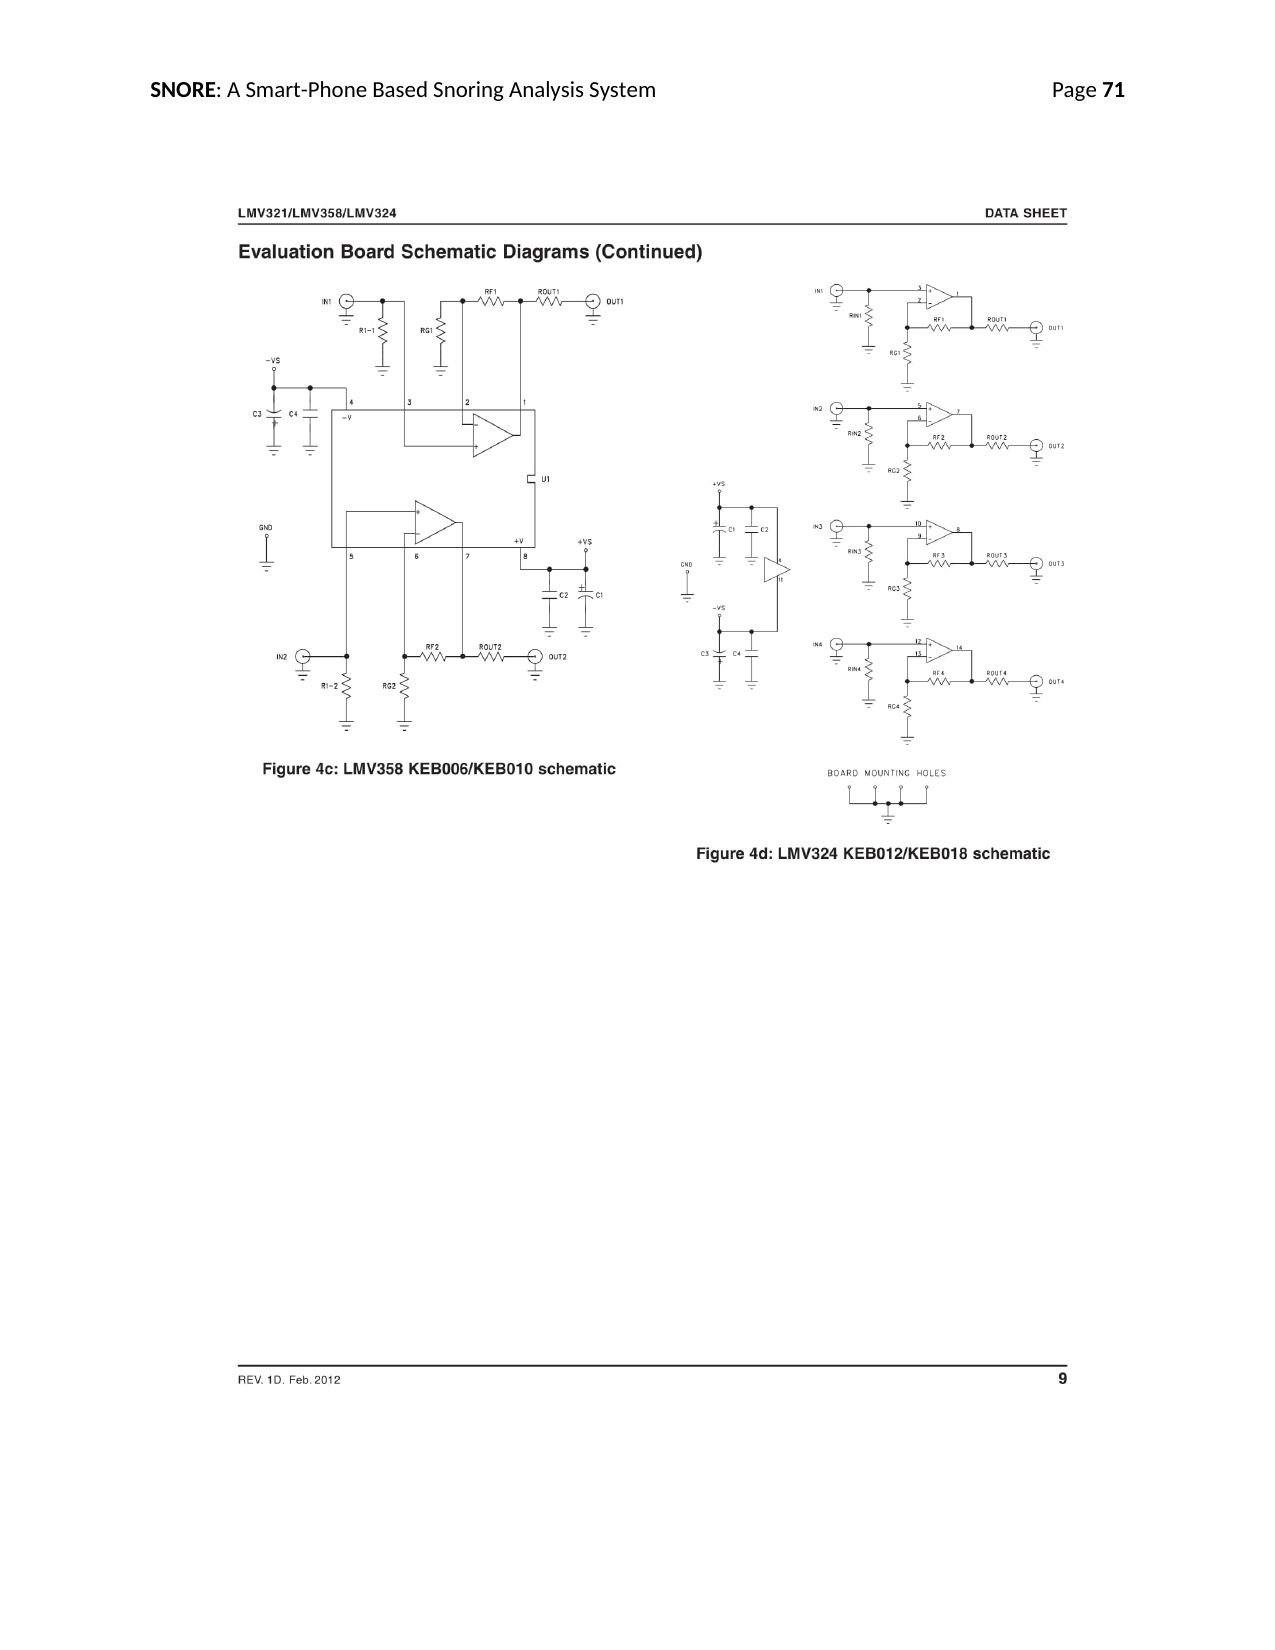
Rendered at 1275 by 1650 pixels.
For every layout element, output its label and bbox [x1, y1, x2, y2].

picture [150, 150, 1125, 1412]
